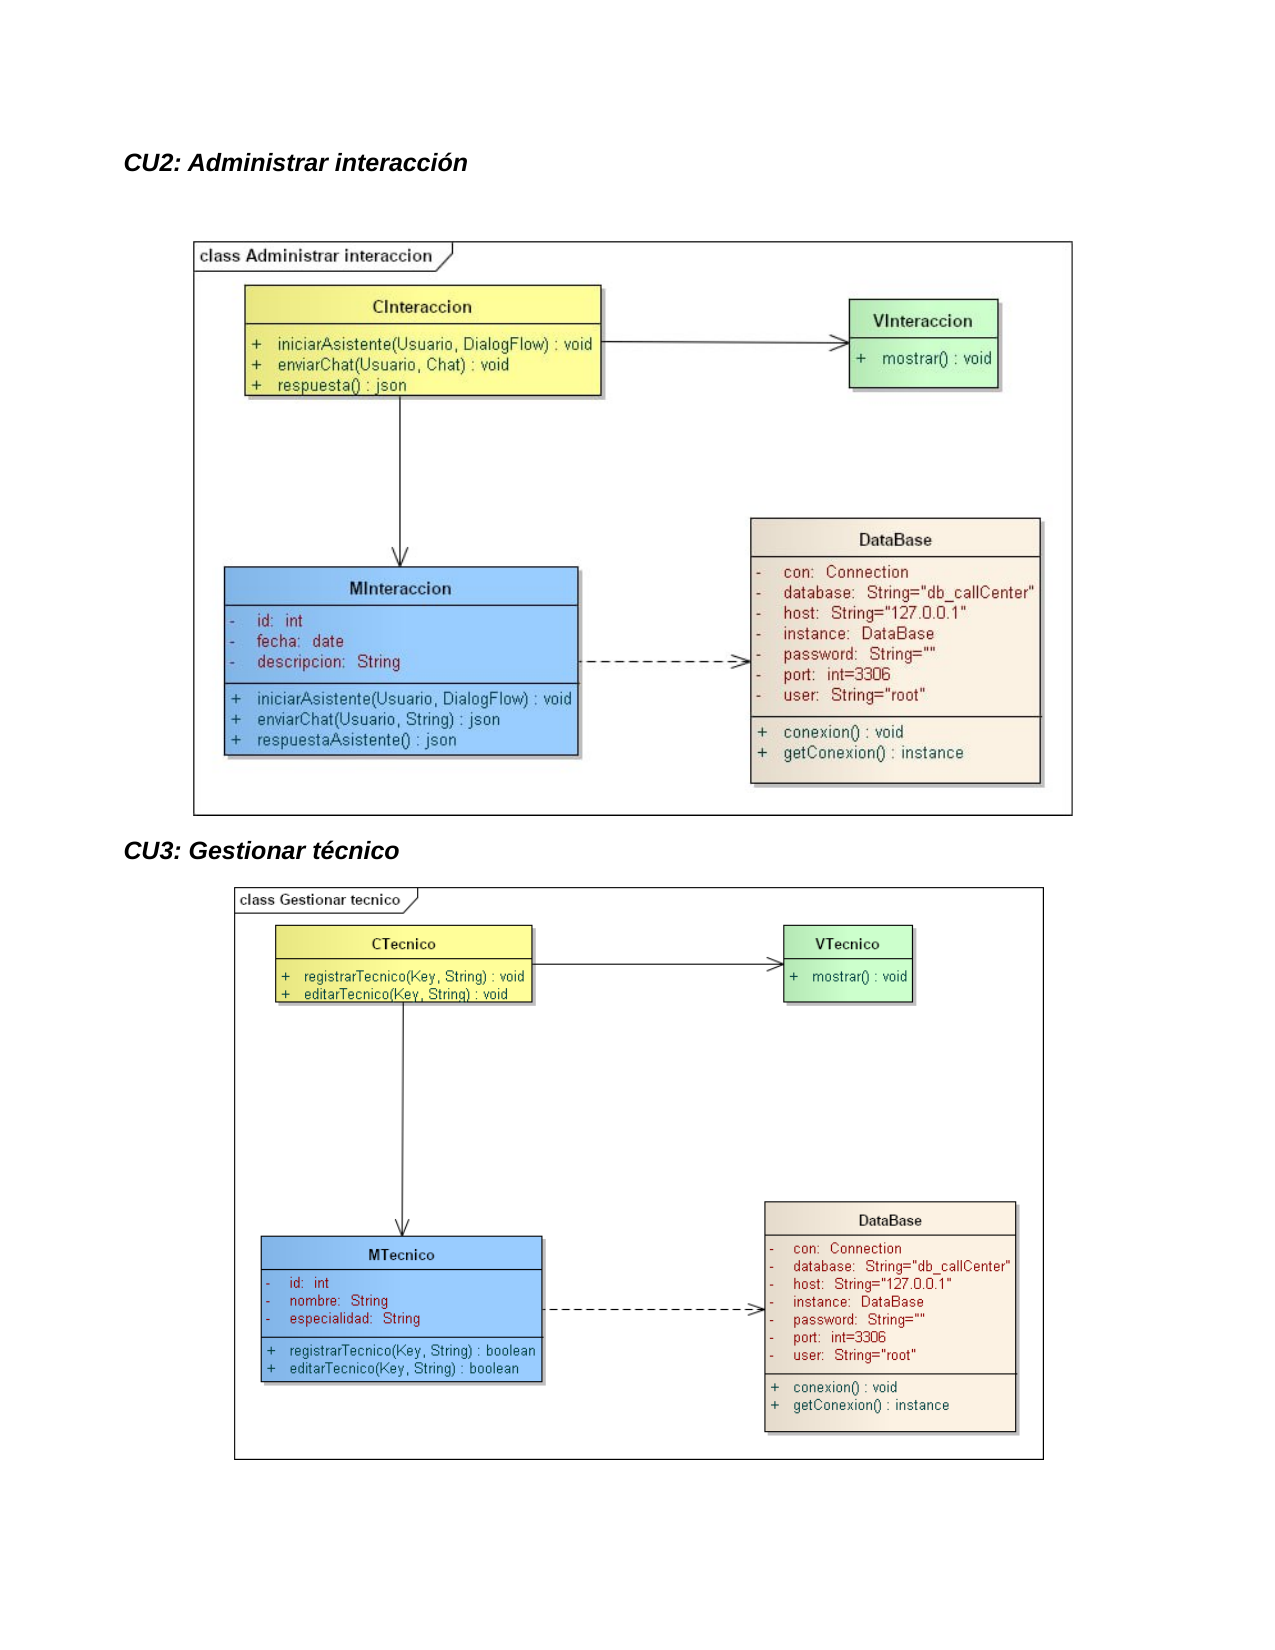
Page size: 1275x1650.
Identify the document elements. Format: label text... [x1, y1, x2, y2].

subtitle CU2: Administrar interacción [123, 148, 1142, 176]
picture [233, 886, 1044, 1460]
subtitle CU3: Gestionar técnico [123, 836, 1142, 865]
picture [192, 240, 1073, 816]
